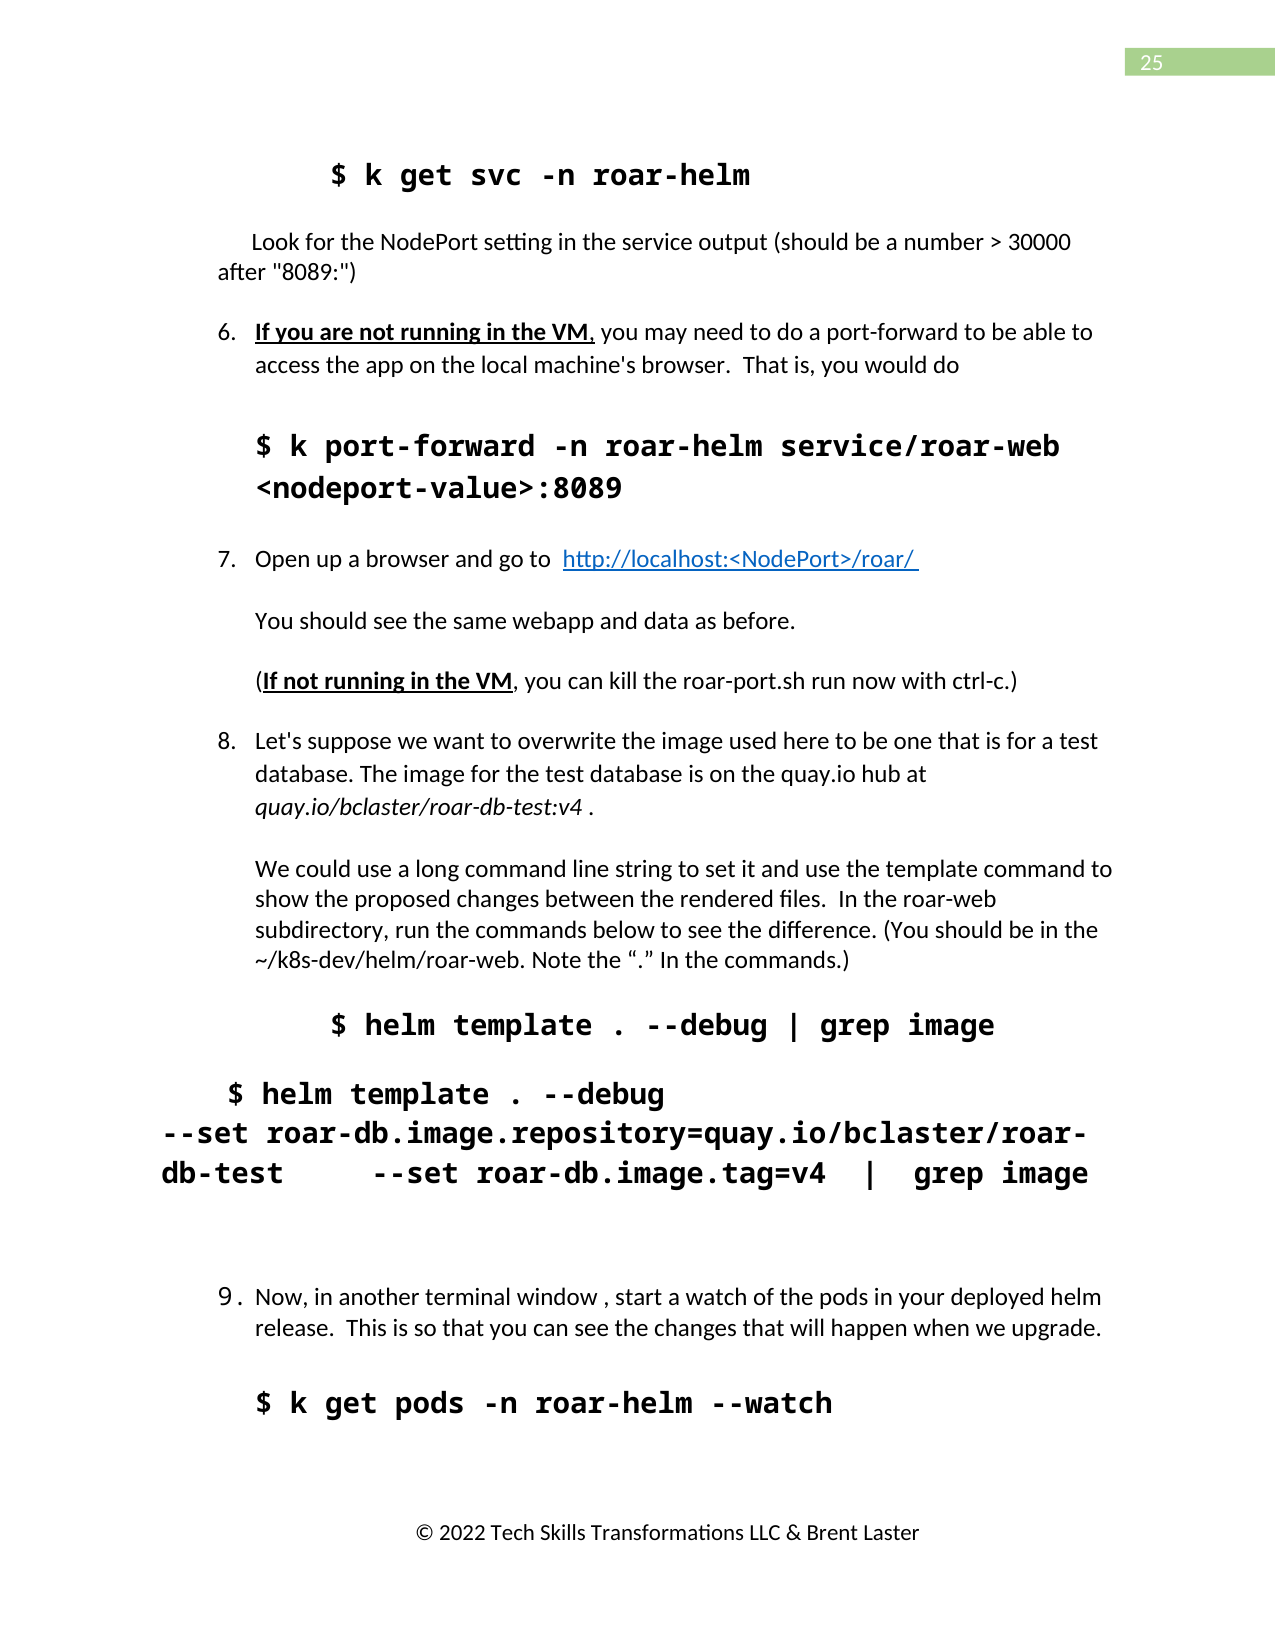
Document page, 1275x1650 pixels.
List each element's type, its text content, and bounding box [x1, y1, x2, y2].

text We could use a long command line string to set it and use the template command to show the proposed changes between the rendered files. In the roar-web subdirectory, run the commands below to see the difference. (You should be in the ~/k8s-dev/helm/roar-web. Note the “.” In the commands.) [255, 853, 1125, 975]
list Now, in another terminal window , start a watch of the pods in your deployed helm release. This is so that you can see the changes that will happen when we upgrade. [217, 1278, 1125, 1343]
list Let's suppose we want to overwrite the image used here to be one that is for a test database. The image for the test database is on the quay.io hub at quay.io/bclaster/roar-db-test:v4 . [217, 725, 1125, 821]
text (If not running in the VM, you can kill the roar-port.sh run now with ctrl-c.) [255, 665, 1125, 696]
list $ k port-forward -n roar-helm service/roar-web <nodeport-value>:8089 [255, 425, 1125, 507]
list If you are not running in the VM, you may need to do a port-forward to be able to access the app on the local machine's browser. That is, you would do [217, 316, 1125, 380]
text $ helm template . --debug | grep image [330, 1004, 1125, 1044]
list Open up a browser and go to http://localhost:<NodePort>/roar/ [217, 543, 1125, 574]
text ﻿$ helm template . --debug --set roar-db.image.repository=quay.io/bclaster/roar-db-test --set roar-db.image.tag=v4 | grep image [161, 1073, 1125, 1192]
text Look for the NodePort setting in the service output (should be a number > 30000 after "8089:") [180, 226, 1125, 287]
list $ k get pods -n roar-helm --watch [255, 1383, 1125, 1422]
list $ k get svc -n roar-helm [330, 154, 1125, 194]
text You should see the same webapp and data as before. [255, 606, 1125, 636]
